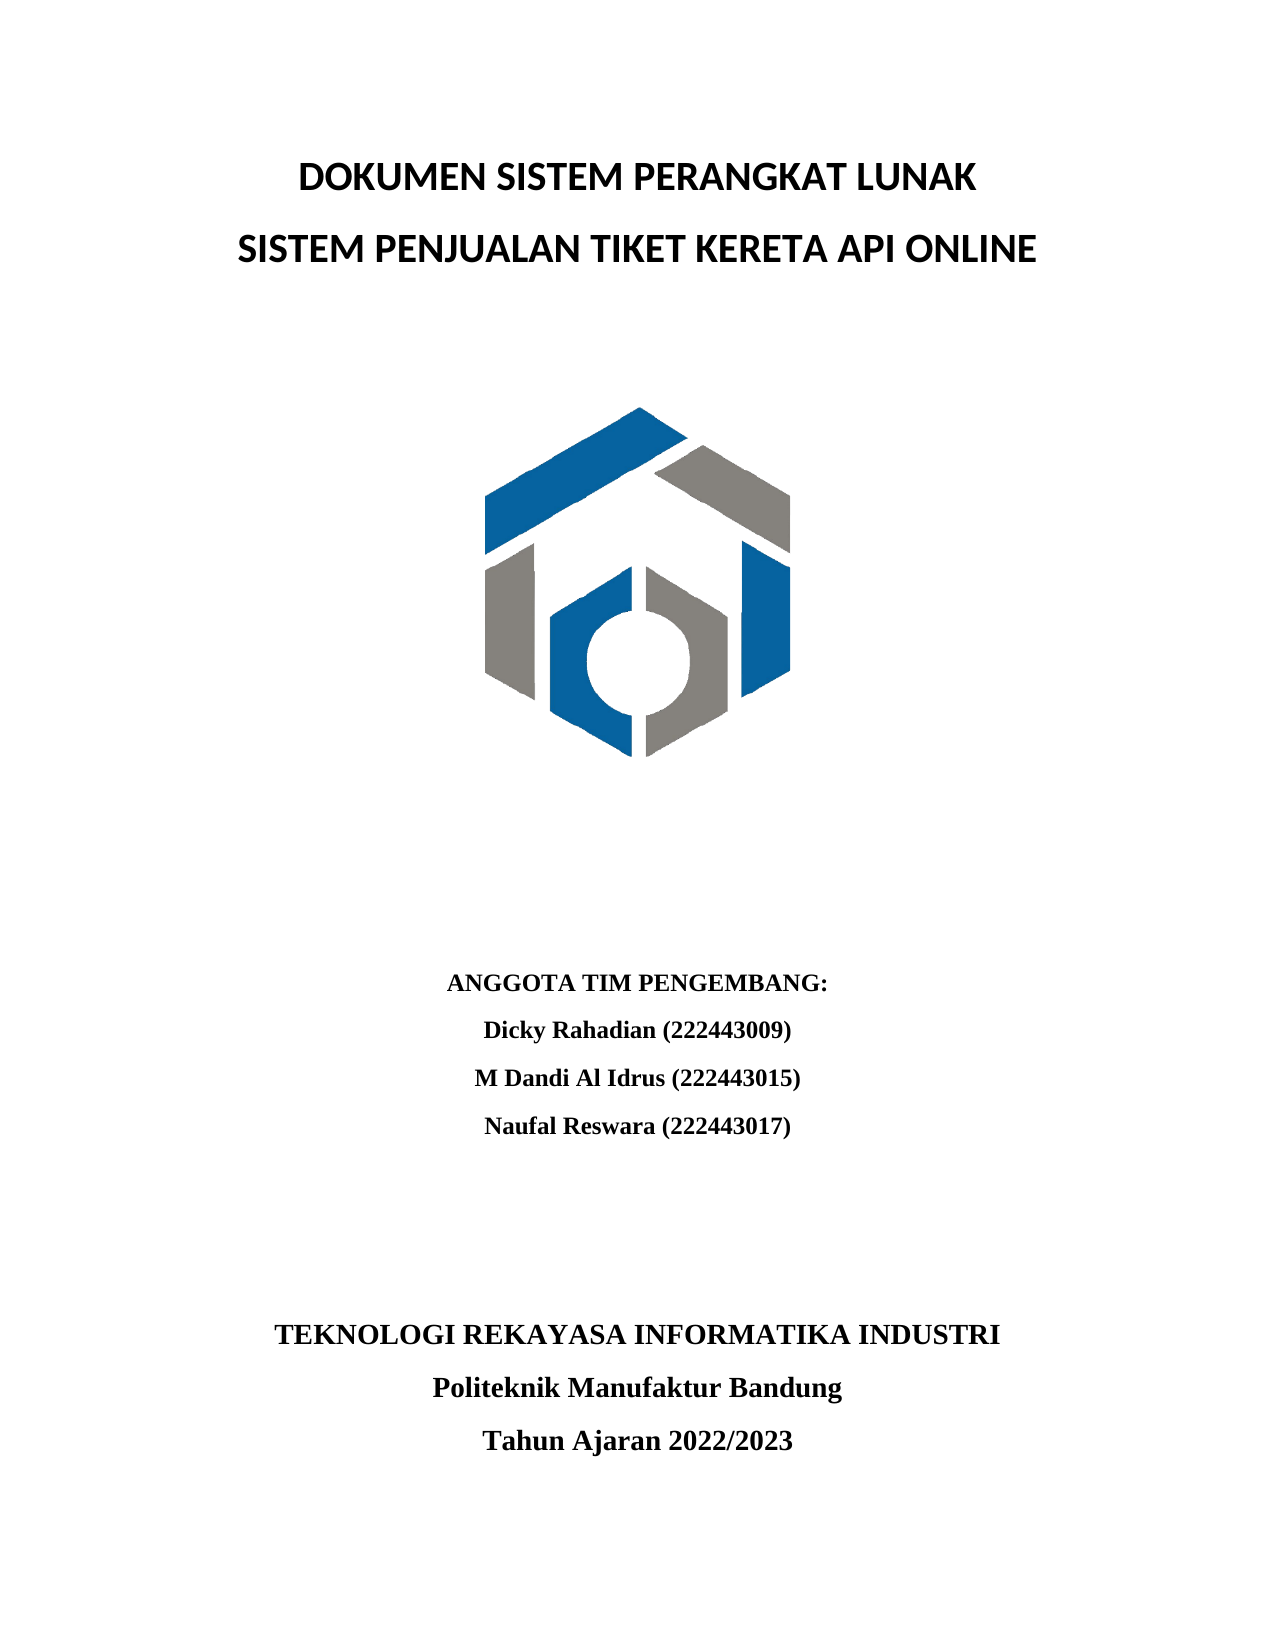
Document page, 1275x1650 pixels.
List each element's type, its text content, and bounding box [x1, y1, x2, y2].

text Naufal Reswara (222443017) [150, 1111, 1125, 1140]
text Politeknik Manufaktur Bandung [150, 1370, 1125, 1403]
text TEKNOLOGI REKAYASA INFORMATIKA INDUSTRI [150, 1317, 1125, 1351]
text DOKUMEN SISTEM PERANGKAT LUNAK [150, 150, 1125, 201]
text M Dandi Al Idrus (222443015) [150, 1063, 1125, 1092]
text Dicky Rahadian (222443009) [150, 1016, 1125, 1044]
text SISTEM PENJUALAN TIKET KERETA API ONLINE [150, 222, 1125, 272]
text ANGGOTA TIM PENGEMBANG: [150, 968, 1125, 997]
text Tahun Ajaran 2022/2023 [150, 1423, 1125, 1456]
picture [485, 407, 791, 757]
